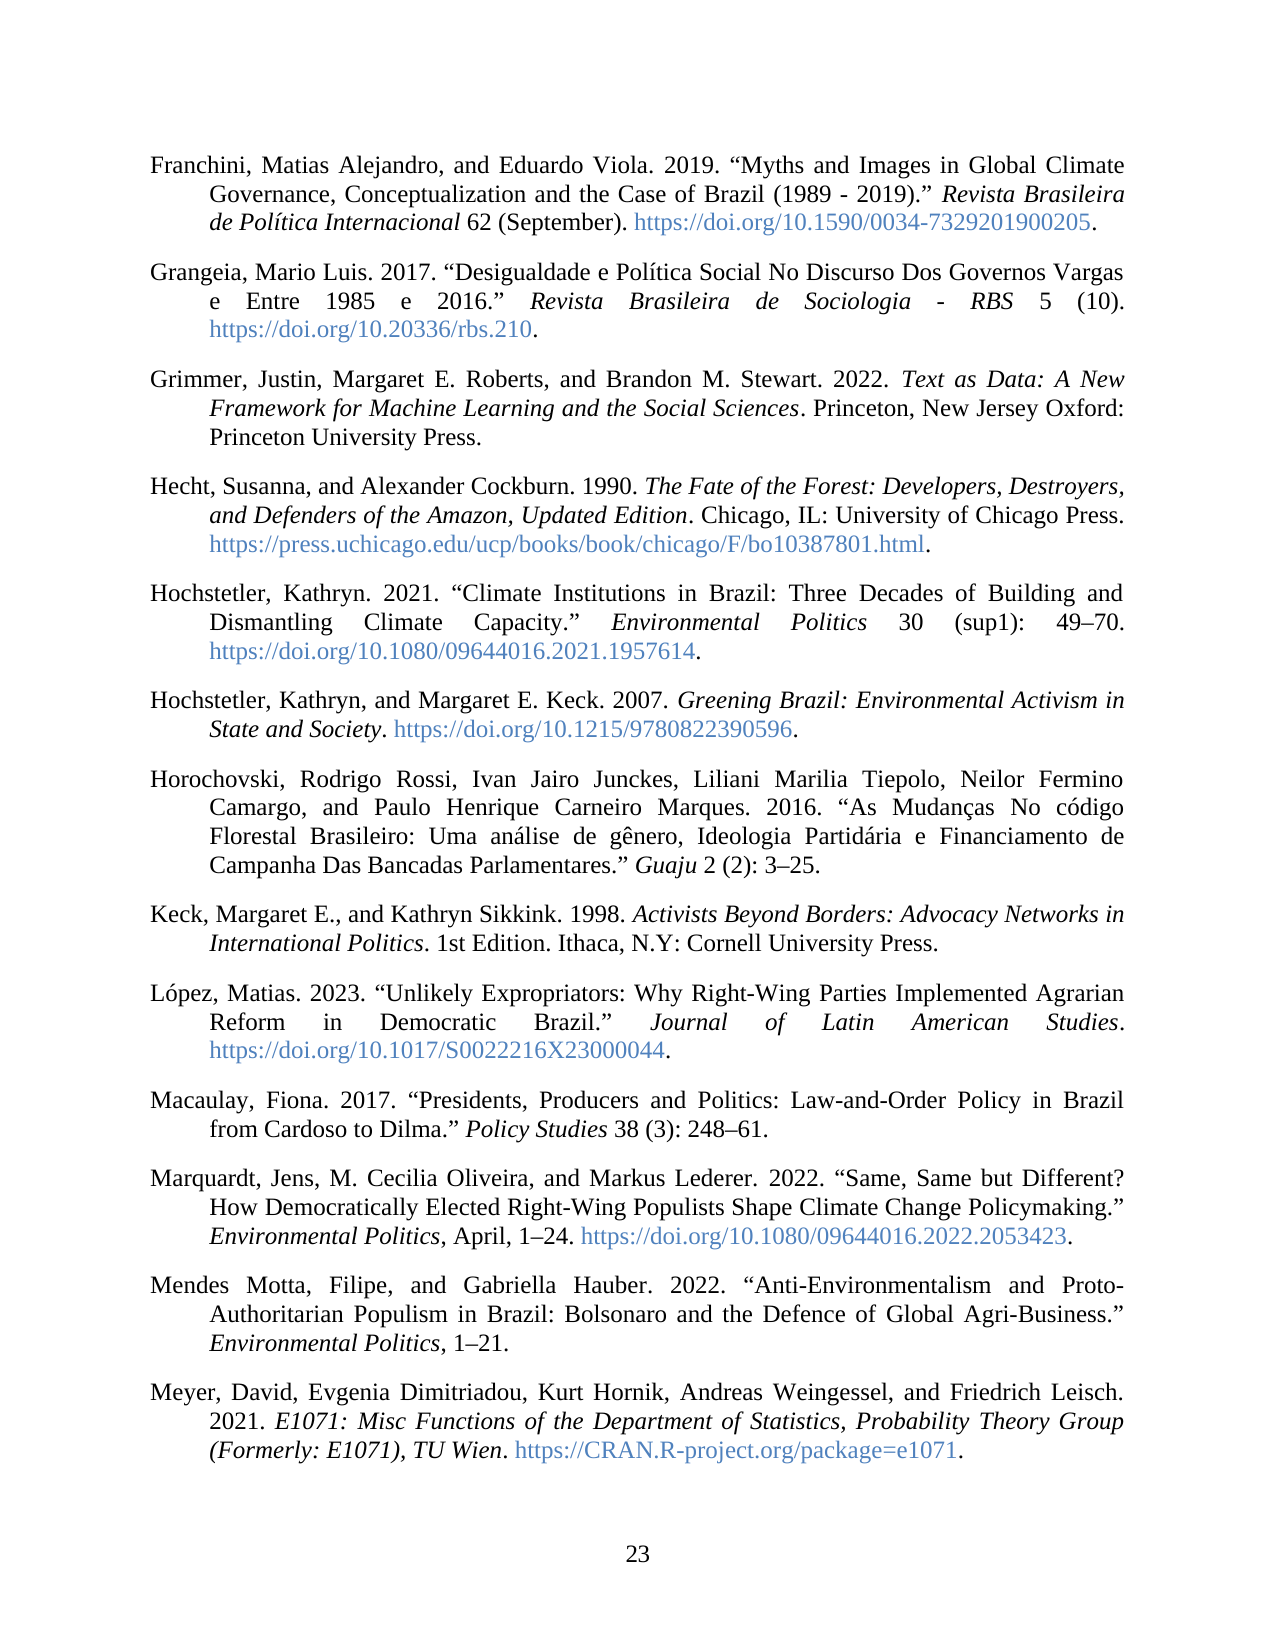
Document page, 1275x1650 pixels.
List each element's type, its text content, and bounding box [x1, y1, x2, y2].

text López, Matias. 2023. “Unlikely Expropriators: Why Right-Wing Parties Implemented Agrarian Reform in Democratic Brazil.” Journal of Latin American Studies. https://doi.org/10.1017/S0022216X23000044. [150, 978, 1125, 1064]
text Marquardt, Jens, M. Cecilia Oliveira, and Markus Lederer. 2022. “Same, Same but Different? How Democratically Elected Right-Wing Populists Shape Climate Change Policymaking.” Environmental Politics, April, 1–24. https://doi.org/10.1080/09644016.2022.2053423. [150, 1163, 1125, 1249]
text Hochstetler, Kathryn. 2021. “Climate Institutions in Brazil: Three Decades of Building and Dismantling Climate Capacity.” Environmental Politics 30 (sup1): 49–70. https://doi.org/10.1080/09644016.2021.1957614. [150, 578, 1125, 664]
text Franchini, Matias Alejandro, and Eduardo Viola. 2019. “Myths and Images in Global Climate Governance, Conceptualization and the Case of Brazil (1989 - 2019).” Revista Brasileira de Política Internacional 62 (September). https://doi.org/10.1590/0034-7329201900205. [150, 150, 1125, 236]
text Meyer, David, Evgenia Dimitriadou, Kurt Hornik, Andreas Weingessel, and Friedrich Leisch. 2021. E1071: Misc Functions of the Department of Statistics, Probability Theory Group (Formerly: E1071), TU Wien. https://CRAN.R-project.org/package=e1071. [150, 1377, 1125, 1464]
text Horochovski, Rodrigo Rossi, Ivan Jairo Junckes, Liliani Marilia Tiepolo, Neilor Fermino Camargo, and Paulo Henrique Carneiro Marques. 2016. “As Mudanças No código Florestal Brasileiro: Uma análise de gênero, Ideologia Partidária e Financiamento de Campanha Das Bancadas Parlamentares.” Guaju 2 (2): 3–25. [150, 764, 1125, 879]
text Hochstetler, Kathryn, and Margaret E. Keck. 2007. Greening Brazil: Environmental Activism in State and Society. https://doi.org/10.1215/9780822390596. [150, 685, 1125, 743]
text Grangeia, Mario Luis. 2017. “Desigualdade e Política Social No Discurso Dos Governos Vargas e Entre 1985 e 2016.” Revista Brasileira de Sociologia - RBS 5 (10). https://doi.org/10.20336/rbs.210. [150, 257, 1125, 343]
text Macaulay, Fiona. 2017. “Presidents, Producers and Politics: Law-and-Order Policy in Brazil from Cardoso to Dilma.” Policy Studies 38 (3): 248–61. [150, 1085, 1125, 1142]
text Hecht, Susanna, and Alexander Cockburn. 1990. The Fate of the Forest: Developers, Destroyers, and Defenders of the Amazon, Updated Edition. Chicago, IL: University of Chicago Press. https://press.uchicago.edu/ucp/books/book/chicago/F/bo10387801.html. [150, 471, 1125, 557]
text Keck, Margaret E., and Kathryn Sikkink. 1998. Activists Beyond Borders: Advocacy Networks in International Politics. 1st Edition. Ithaca, N.Y: Cornell University Press. [150, 899, 1125, 957]
text Grimmer, Justin, Margaret E. Roberts, and Brandon M. Stewart. 2022. Text as Data: A New Framework for Machine Learning and the Social Sciences. Princeton, New Jersey Oxford: Princeton University Press. [150, 364, 1125, 450]
text Mendes Motta, Filipe, and Gabriella Hauber. 2022. “Anti-Environmentalism and Proto-Authoritarian Populism in Brazil: Bolsonaro and the Defence of Global Agri-Business.” Environmental Politics, 1–21. [150, 1270, 1125, 1357]
